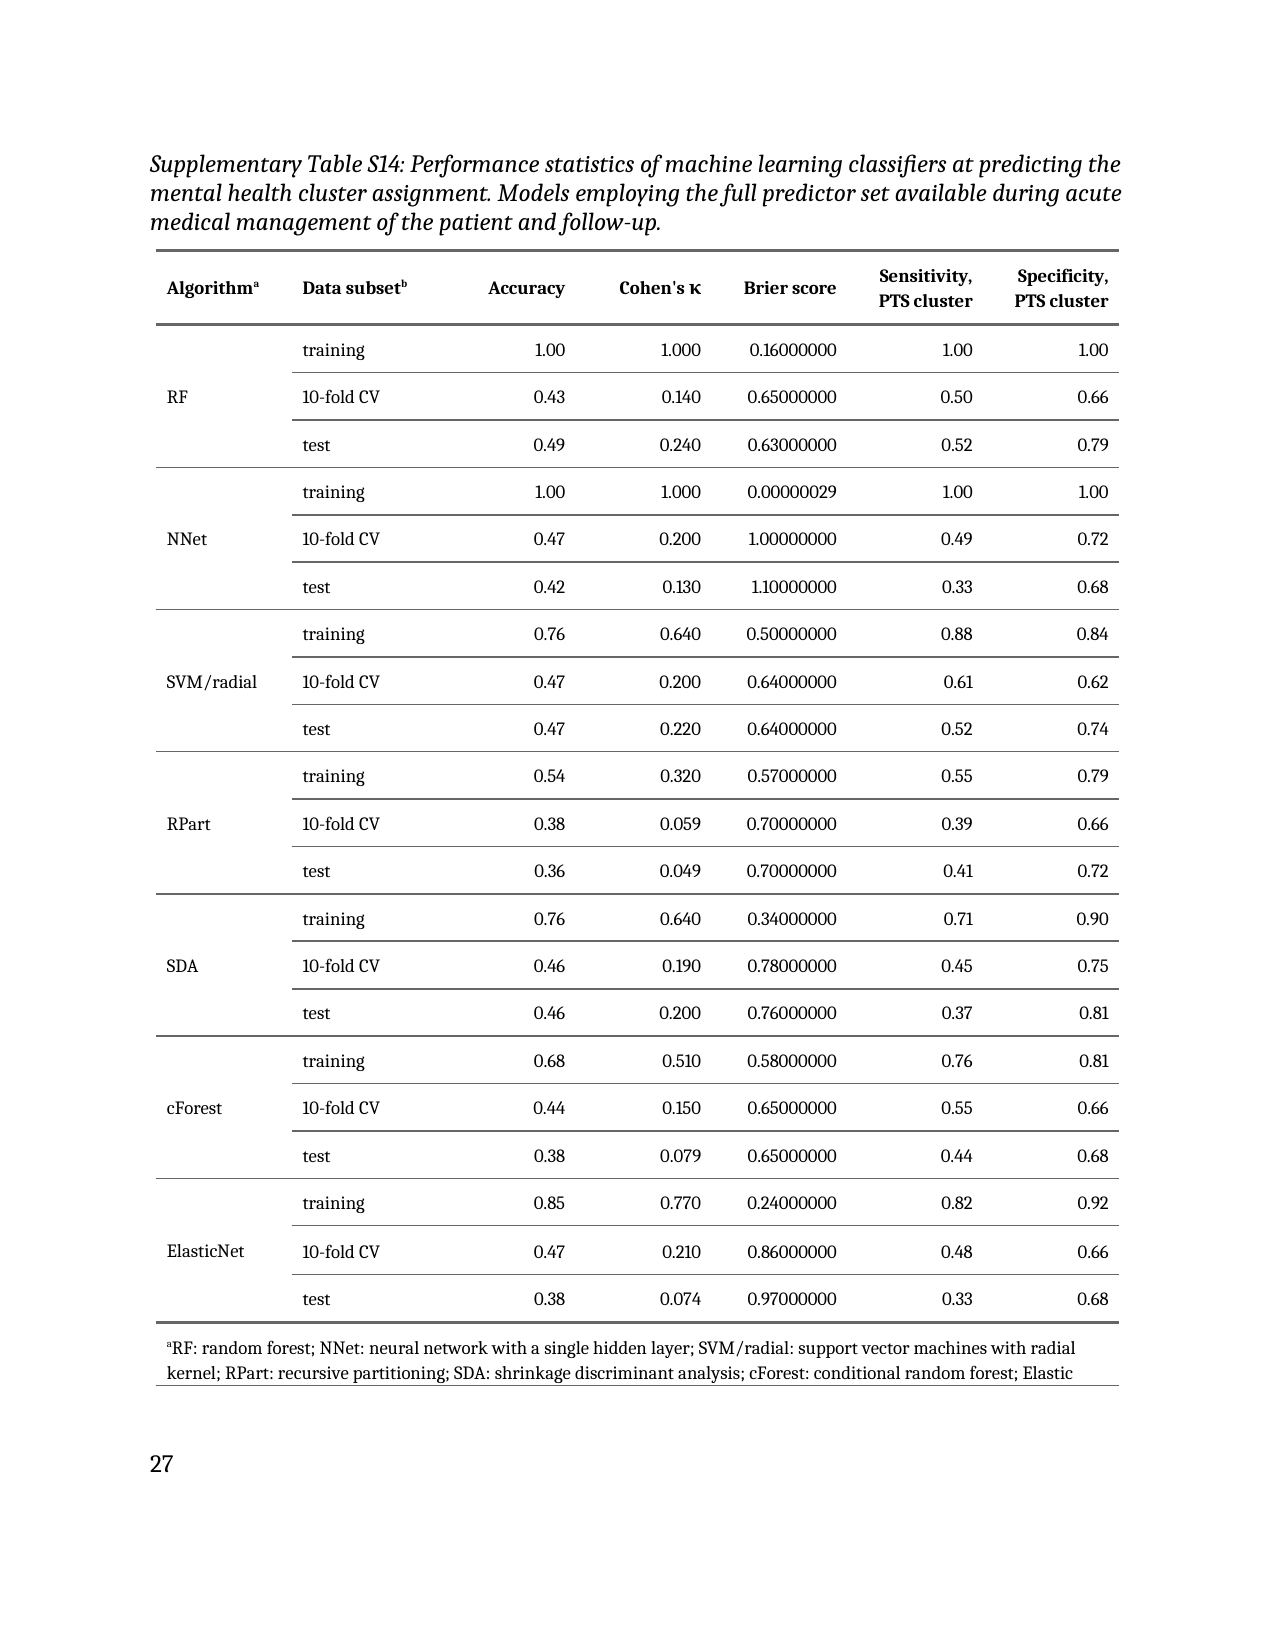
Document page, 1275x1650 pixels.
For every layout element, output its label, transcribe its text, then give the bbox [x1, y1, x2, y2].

table_cell 0.68 [983, 1132, 1119, 1177]
table_cell 0.46 [439, 990, 575, 1035]
table_cell 0.45 [847, 942, 983, 988]
table_cell test [292, 705, 439, 751]
table_cell 1.00 [439, 326, 575, 372]
table_header Sensitivity, PTS cluster [847, 252, 983, 323]
table_cell 0.41 [847, 847, 983, 893]
table_cell 0.190 [575, 942, 711, 988]
table_cell 0.36 [439, 847, 575, 893]
table_cell training [292, 610, 439, 656]
table_cell NNet [156, 468, 292, 609]
table_cell 0.57000000 [711, 752, 847, 798]
table_cell 0.074 [575, 1275, 711, 1321]
table_cell 0.43 [439, 373, 575, 419]
table_cell 0.049 [575, 847, 711, 893]
table_cell 0.76 [847, 1037, 983, 1083]
table_cell 0.64000000 [711, 658, 847, 703]
table_cell training [292, 895, 439, 940]
table_cell 1.000 [575, 468, 711, 514]
table_cell 0.320 [575, 752, 711, 798]
table_cell 0.62 [983, 658, 1119, 703]
table_cell 0.78000000 [711, 942, 847, 988]
table_cell 0.84 [983, 610, 1119, 656]
table_cell 0.52 [847, 705, 983, 751]
table_cell 0.34000000 [711, 895, 847, 940]
table_cell 0.140 [575, 373, 711, 419]
table_cell training [292, 326, 439, 372]
table_cell 0.58000000 [711, 1037, 847, 1083]
table_cell training [292, 1037, 439, 1083]
table_cell 0.68 [983, 1275, 1119, 1321]
table_cell 0.47 [439, 658, 575, 703]
table_cell training [292, 1179, 439, 1225]
table_cell 0.66 [983, 1084, 1119, 1130]
table_cell 0.220 [575, 705, 711, 751]
table_cell 0.52 [847, 421, 983, 466]
table_cell 0.200 [575, 516, 711, 561]
table_cell 0.85 [439, 1179, 575, 1225]
table_cell 0.38 [439, 800, 575, 846]
table_cell 1.00 [847, 468, 983, 514]
table_cell 0.66 [983, 800, 1119, 846]
table_cell 0.63000000 [711, 421, 847, 466]
table_cell 0.65000000 [711, 1132, 847, 1177]
table_cell 0.68 [439, 1037, 575, 1083]
table_cell 0.50 [847, 373, 983, 419]
table_cell 1.10000000 [711, 563, 847, 609]
table_cell 0.24000000 [711, 1179, 847, 1225]
table_cell 0.72 [983, 847, 1119, 893]
table_cell 0.48 [847, 1226, 983, 1274]
table_cell 0.81 [983, 990, 1119, 1035]
table_cell SVM/radial [156, 610, 292, 751]
table_cell 0.130 [575, 563, 711, 609]
table_cell 10-fold CV [292, 658, 439, 703]
table_cell test [292, 421, 439, 466]
table_cell 0.90 [983, 895, 1119, 940]
table_cell 0.200 [575, 990, 711, 1035]
table_header Specificity, PTS cluster [983, 252, 1119, 323]
table_cell 0.240 [575, 421, 711, 466]
table_cell ElasticNet [156, 1179, 292, 1321]
table_cell 1.00 [439, 468, 575, 514]
table_cell 0.61 [847, 658, 983, 703]
table_cell SDA [156, 895, 292, 1035]
table_cell test [292, 1275, 439, 1321]
table_cell 0.44 [847, 1132, 983, 1177]
table_cell test [292, 847, 439, 893]
table_cell 0.46 [439, 942, 575, 988]
table_cell 0.76 [439, 610, 575, 656]
table_cell 0.510 [575, 1037, 711, 1083]
table_cell 0.71 [847, 895, 983, 940]
table_cell RF [156, 326, 292, 466]
table_cell 0.640 [575, 610, 711, 656]
table_cell training [292, 468, 439, 514]
table_cell test [292, 990, 439, 1035]
table_cell 0.33 [847, 1275, 983, 1321]
table_cell 0.72 [983, 516, 1119, 561]
table_cell 0.44 [439, 1084, 575, 1130]
table_cell 0.39 [847, 800, 983, 846]
table_cell 0.38 [439, 1275, 575, 1321]
table_cell 0.66 [983, 373, 1119, 419]
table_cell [156, 1324, 1119, 1385]
table_cell 0.54 [439, 752, 575, 798]
table_cell 0.55 [847, 752, 983, 798]
table_header Cohen's κ [575, 252, 711, 323]
table_cell 0.76 [439, 895, 575, 940]
table_cell 0.82 [847, 1179, 983, 1225]
table_cell 0.65000000 [711, 373, 847, 419]
table_cell 0.76000000 [711, 990, 847, 1035]
table_cell 0.210 [575, 1226, 711, 1274]
table_cell 0.88 [847, 610, 983, 656]
table_cell 0.47 [439, 516, 575, 561]
table_header Algorithma [156, 252, 292, 323]
table_cell 1.00 [983, 468, 1119, 514]
table_cell 10-fold CV [292, 800, 439, 846]
table_cell 0.68 [983, 563, 1119, 609]
table_cell 0.49 [847, 516, 983, 561]
table_cell 1.00 [983, 326, 1119, 372]
table_cell 0.70000000 [711, 800, 847, 846]
table_cell 0.37 [847, 990, 983, 1035]
table_cell 0.70000000 [711, 847, 847, 893]
table_cell 0.92 [983, 1179, 1119, 1225]
table_cell 0.33 [847, 563, 983, 609]
table_cell 10-fold CV [292, 1084, 439, 1130]
table_cell 0.75 [983, 942, 1119, 988]
table_cell 1.00000000 [711, 516, 847, 561]
table_cell 10-fold CV [292, 942, 439, 988]
table_cell training [292, 752, 439, 798]
table_cell 10-fold CV [292, 373, 439, 419]
table_cell 0.79 [983, 421, 1119, 466]
table_header Accuracy [439, 252, 575, 323]
table_cell 0.49 [439, 421, 575, 466]
table_cell test [292, 563, 439, 609]
text Supplementary Table S14: Performance statistics of machine learning classifiers at predicting the mental health cluster assignment. Models employing the full predictor set available during acute medical management of the patient and follow-up. [150, 150, 1125, 236]
table_cell test [292, 1132, 439, 1177]
table_header Data subsetb [292, 252, 439, 323]
table_cell 10-fold CV [292, 1226, 439, 1274]
table_cell RPart [156, 752, 292, 893]
table_cell 0.81 [983, 1037, 1119, 1083]
table_cell 10-fold CV [292, 516, 439, 561]
table_cell 0.16000000 [711, 326, 847, 372]
table_cell 1.000 [575, 326, 711, 372]
table_cell 1.00 [847, 326, 983, 372]
table_cell 0.74 [983, 705, 1119, 751]
table_cell 0.65000000 [711, 1084, 847, 1130]
table_cell 0.38 [439, 1132, 575, 1177]
table_cell 0.47 [439, 1226, 575, 1274]
table_cell 0.66 [983, 1226, 1119, 1274]
table_cell 0.00000029 [711, 468, 847, 514]
table_cell 0.55 [847, 1084, 983, 1130]
table_cell 0.47 [439, 705, 575, 751]
table_cell 0.079 [575, 1132, 711, 1177]
table_cell 0.64000000 [711, 705, 847, 751]
table_cell 0.640 [575, 895, 711, 940]
table_cell 0.79 [983, 752, 1119, 798]
table_cell 0.86000000 [711, 1226, 847, 1274]
table_cell 0.770 [575, 1179, 711, 1225]
table_cell cForest [156, 1037, 292, 1177]
table_cell 0.200 [575, 658, 711, 703]
table_cell 0.97000000 [711, 1275, 847, 1321]
table_cell 0.150 [575, 1084, 711, 1130]
table_header Brier score [711, 252, 847, 323]
table_cell 0.50000000 [711, 610, 847, 656]
table_cell 0.42 [439, 563, 575, 609]
table_cell 0.059 [575, 800, 711, 846]
